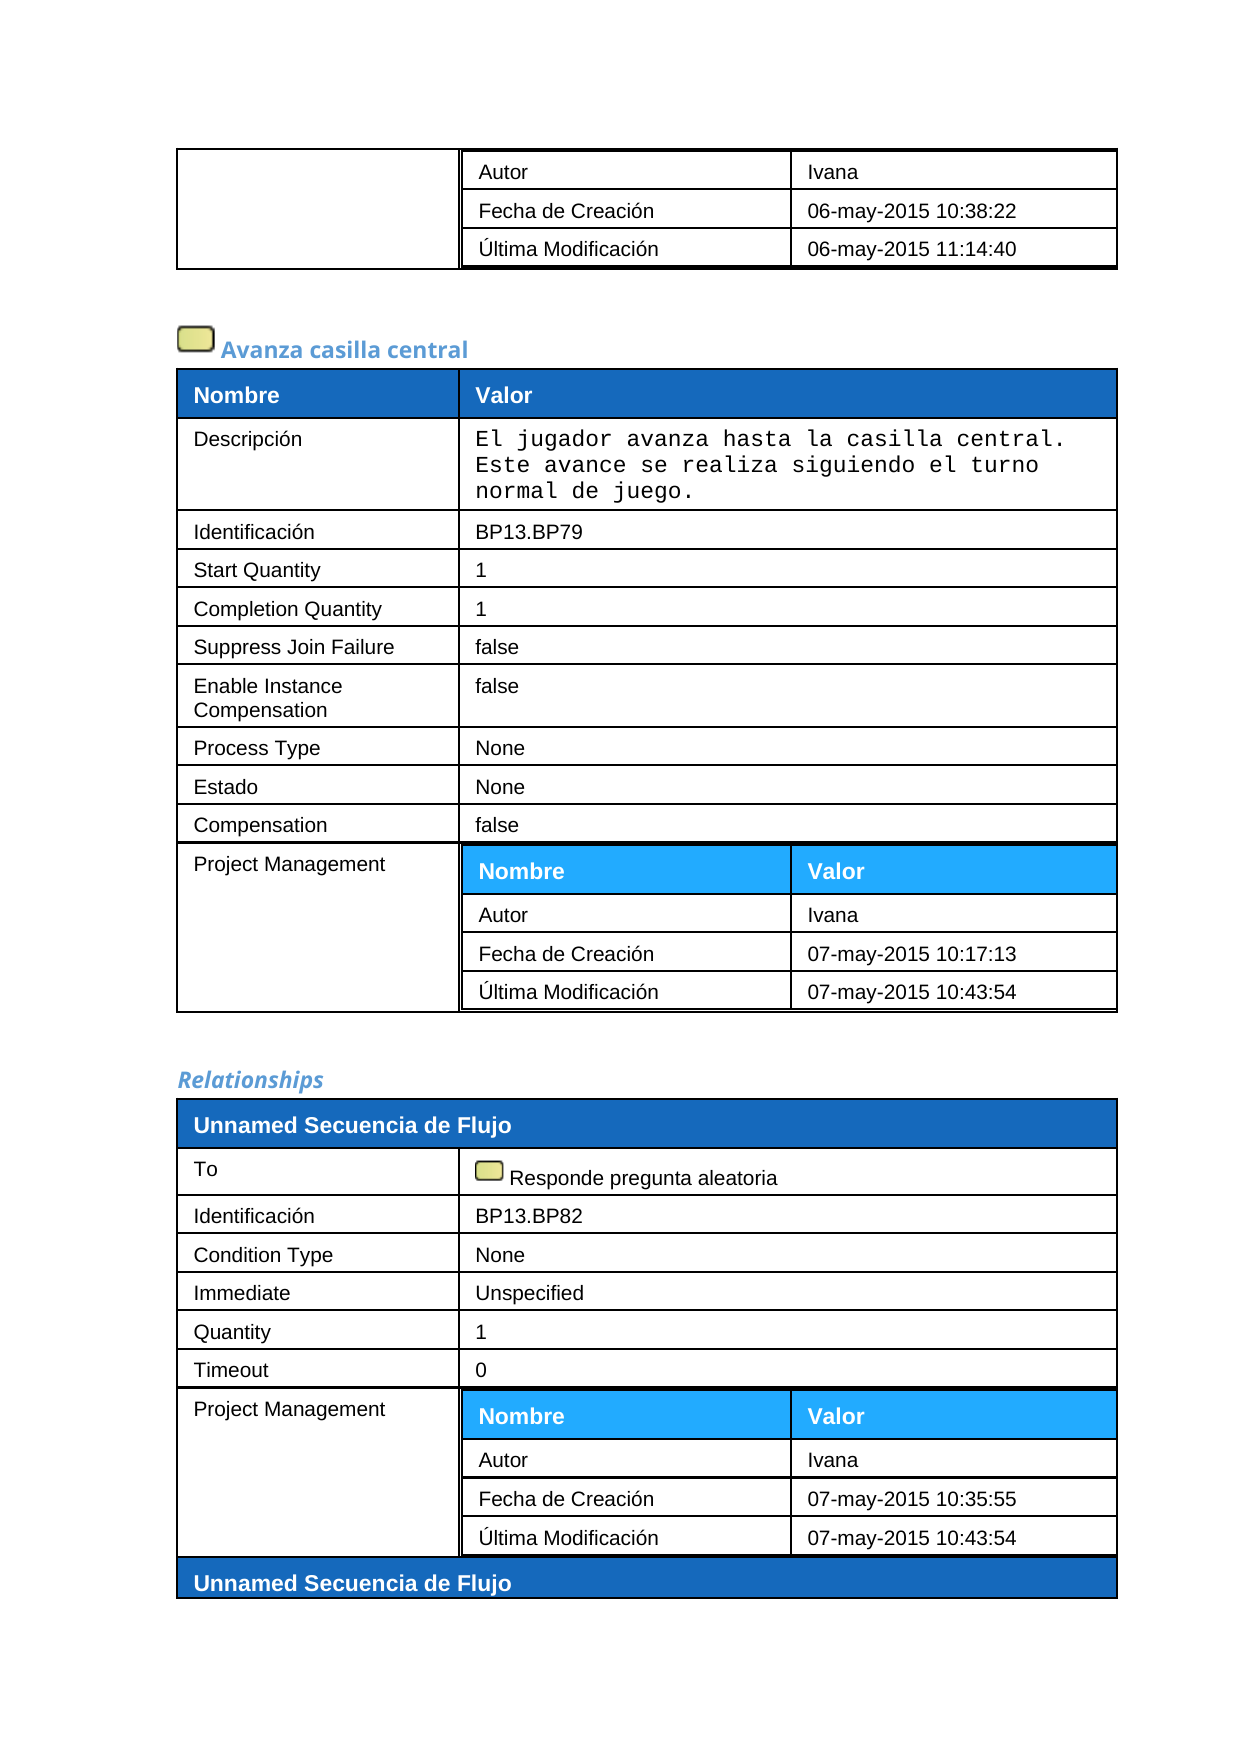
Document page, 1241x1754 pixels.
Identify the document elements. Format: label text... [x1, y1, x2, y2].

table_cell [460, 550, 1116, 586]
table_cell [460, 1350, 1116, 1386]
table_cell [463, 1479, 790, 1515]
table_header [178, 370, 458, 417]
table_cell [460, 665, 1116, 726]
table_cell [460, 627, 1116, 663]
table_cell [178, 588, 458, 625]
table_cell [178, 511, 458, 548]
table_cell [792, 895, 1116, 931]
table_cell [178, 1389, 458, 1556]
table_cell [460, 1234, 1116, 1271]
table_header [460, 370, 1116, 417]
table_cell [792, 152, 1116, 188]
subtitle Avanza casilla central [177, 321, 1063, 365]
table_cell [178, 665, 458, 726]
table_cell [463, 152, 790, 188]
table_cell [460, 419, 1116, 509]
subtitle Relationships [177, 1064, 1063, 1095]
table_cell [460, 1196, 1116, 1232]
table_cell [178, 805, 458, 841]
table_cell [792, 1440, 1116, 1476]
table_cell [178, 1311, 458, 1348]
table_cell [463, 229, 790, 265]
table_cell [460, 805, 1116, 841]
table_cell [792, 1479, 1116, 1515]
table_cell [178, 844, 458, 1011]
picture [177, 320, 215, 359]
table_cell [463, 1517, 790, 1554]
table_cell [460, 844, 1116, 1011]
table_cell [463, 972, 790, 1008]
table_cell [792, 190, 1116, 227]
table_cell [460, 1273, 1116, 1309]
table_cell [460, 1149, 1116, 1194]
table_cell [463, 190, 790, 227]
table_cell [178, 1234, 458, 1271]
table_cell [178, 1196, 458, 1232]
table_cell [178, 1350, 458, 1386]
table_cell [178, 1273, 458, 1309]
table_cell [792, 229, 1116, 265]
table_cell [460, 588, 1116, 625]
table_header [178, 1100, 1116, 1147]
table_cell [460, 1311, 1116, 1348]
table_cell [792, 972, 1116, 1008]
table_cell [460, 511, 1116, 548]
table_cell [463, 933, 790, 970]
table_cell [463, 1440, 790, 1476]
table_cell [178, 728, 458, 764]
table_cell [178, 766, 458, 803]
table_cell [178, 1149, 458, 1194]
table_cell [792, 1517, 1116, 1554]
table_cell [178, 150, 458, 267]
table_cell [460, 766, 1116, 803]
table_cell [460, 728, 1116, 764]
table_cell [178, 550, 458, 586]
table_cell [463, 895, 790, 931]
picture [475, 1157, 504, 1186]
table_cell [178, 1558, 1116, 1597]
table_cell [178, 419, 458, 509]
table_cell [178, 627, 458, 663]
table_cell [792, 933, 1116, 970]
